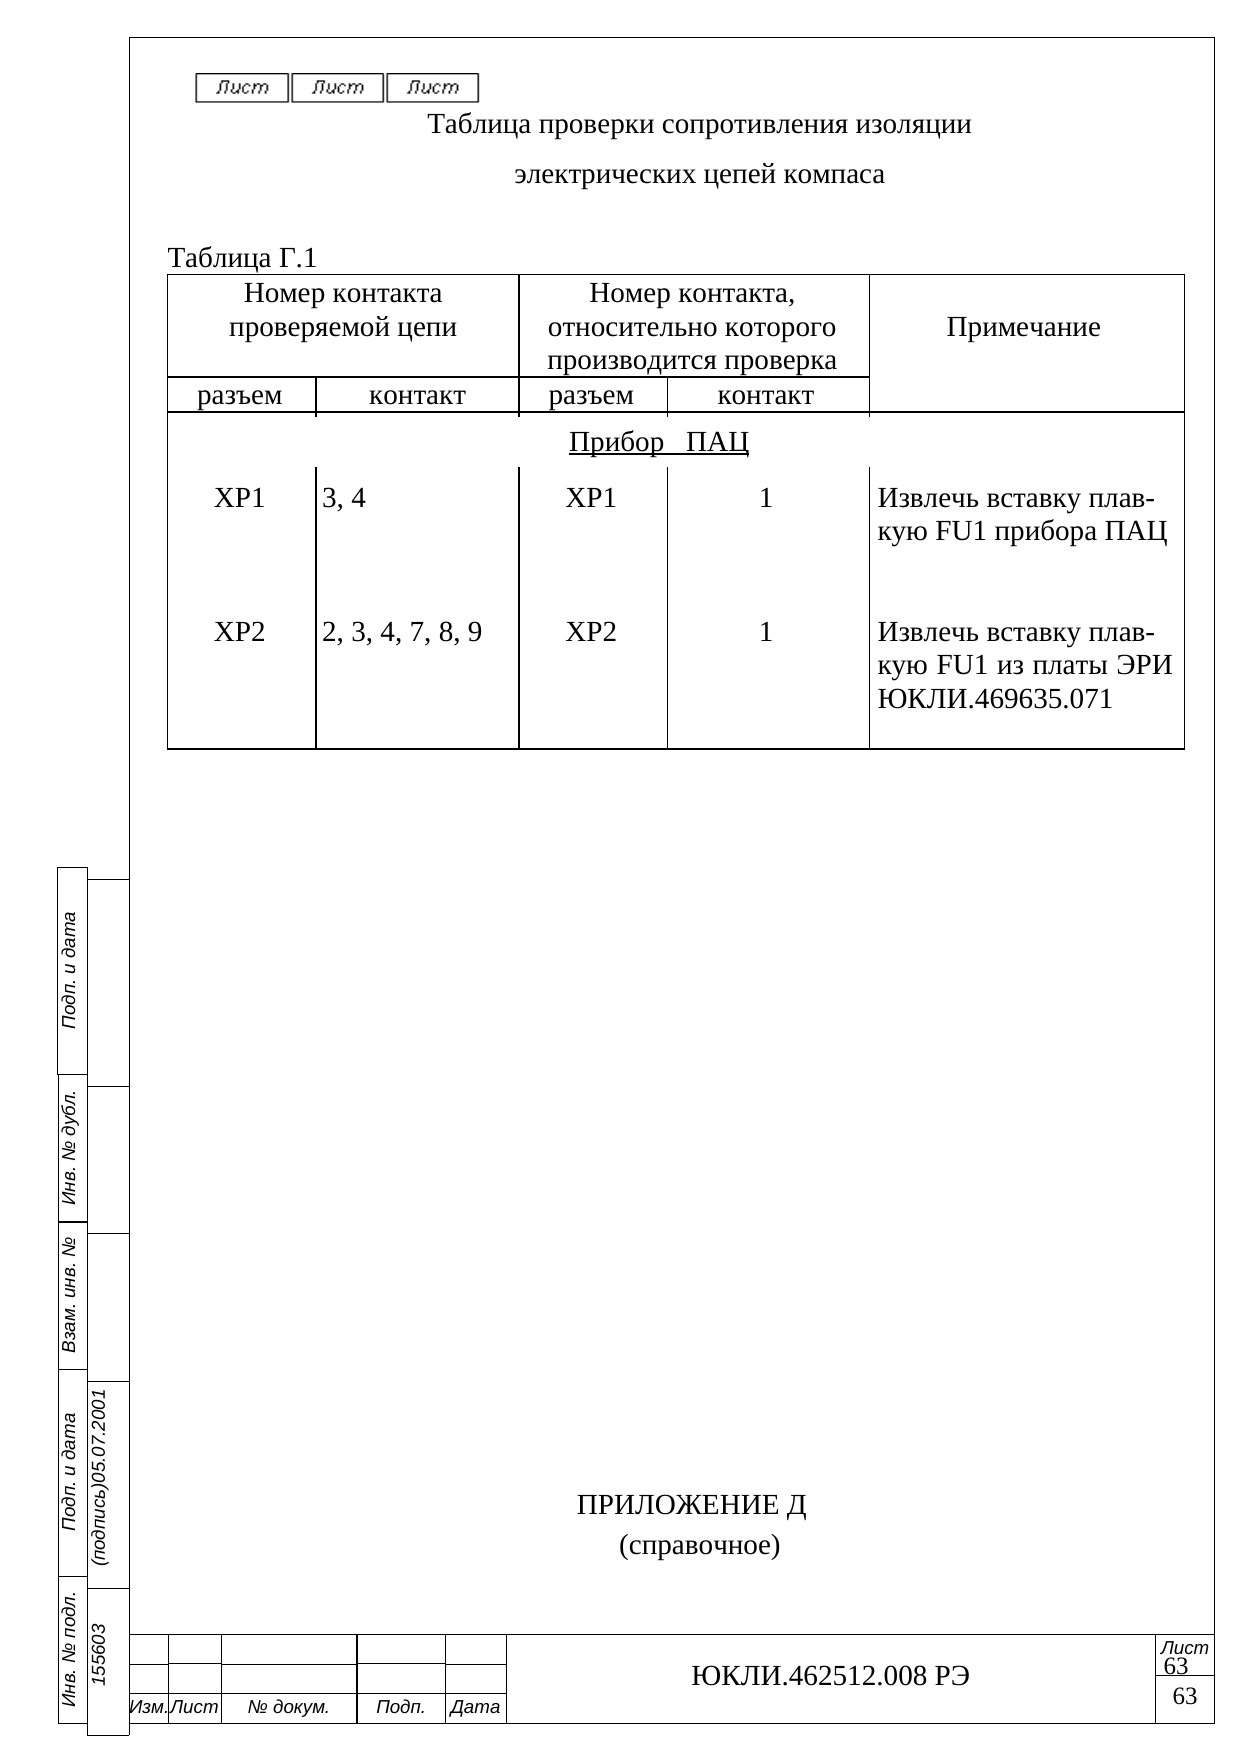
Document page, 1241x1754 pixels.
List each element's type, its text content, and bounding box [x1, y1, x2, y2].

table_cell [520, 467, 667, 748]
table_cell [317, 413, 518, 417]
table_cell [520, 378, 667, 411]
text Таблица Г.1 [164, 240, 1188, 274]
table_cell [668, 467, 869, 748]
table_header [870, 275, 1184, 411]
text Таблица проверки сопротивления изоляции [164, 106, 1188, 139]
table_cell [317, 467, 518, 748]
text (справочное) [164, 1527, 1188, 1561]
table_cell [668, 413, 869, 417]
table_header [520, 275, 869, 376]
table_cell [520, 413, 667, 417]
subtitle ПРИЛОЖЕНИЕ Д [195, 1487, 1188, 1521]
text электрических цепей компаса [164, 156, 1188, 190]
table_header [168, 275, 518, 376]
picture [194, 73, 481, 106]
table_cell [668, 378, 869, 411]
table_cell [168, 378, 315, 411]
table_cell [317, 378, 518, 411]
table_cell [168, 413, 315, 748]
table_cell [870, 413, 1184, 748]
